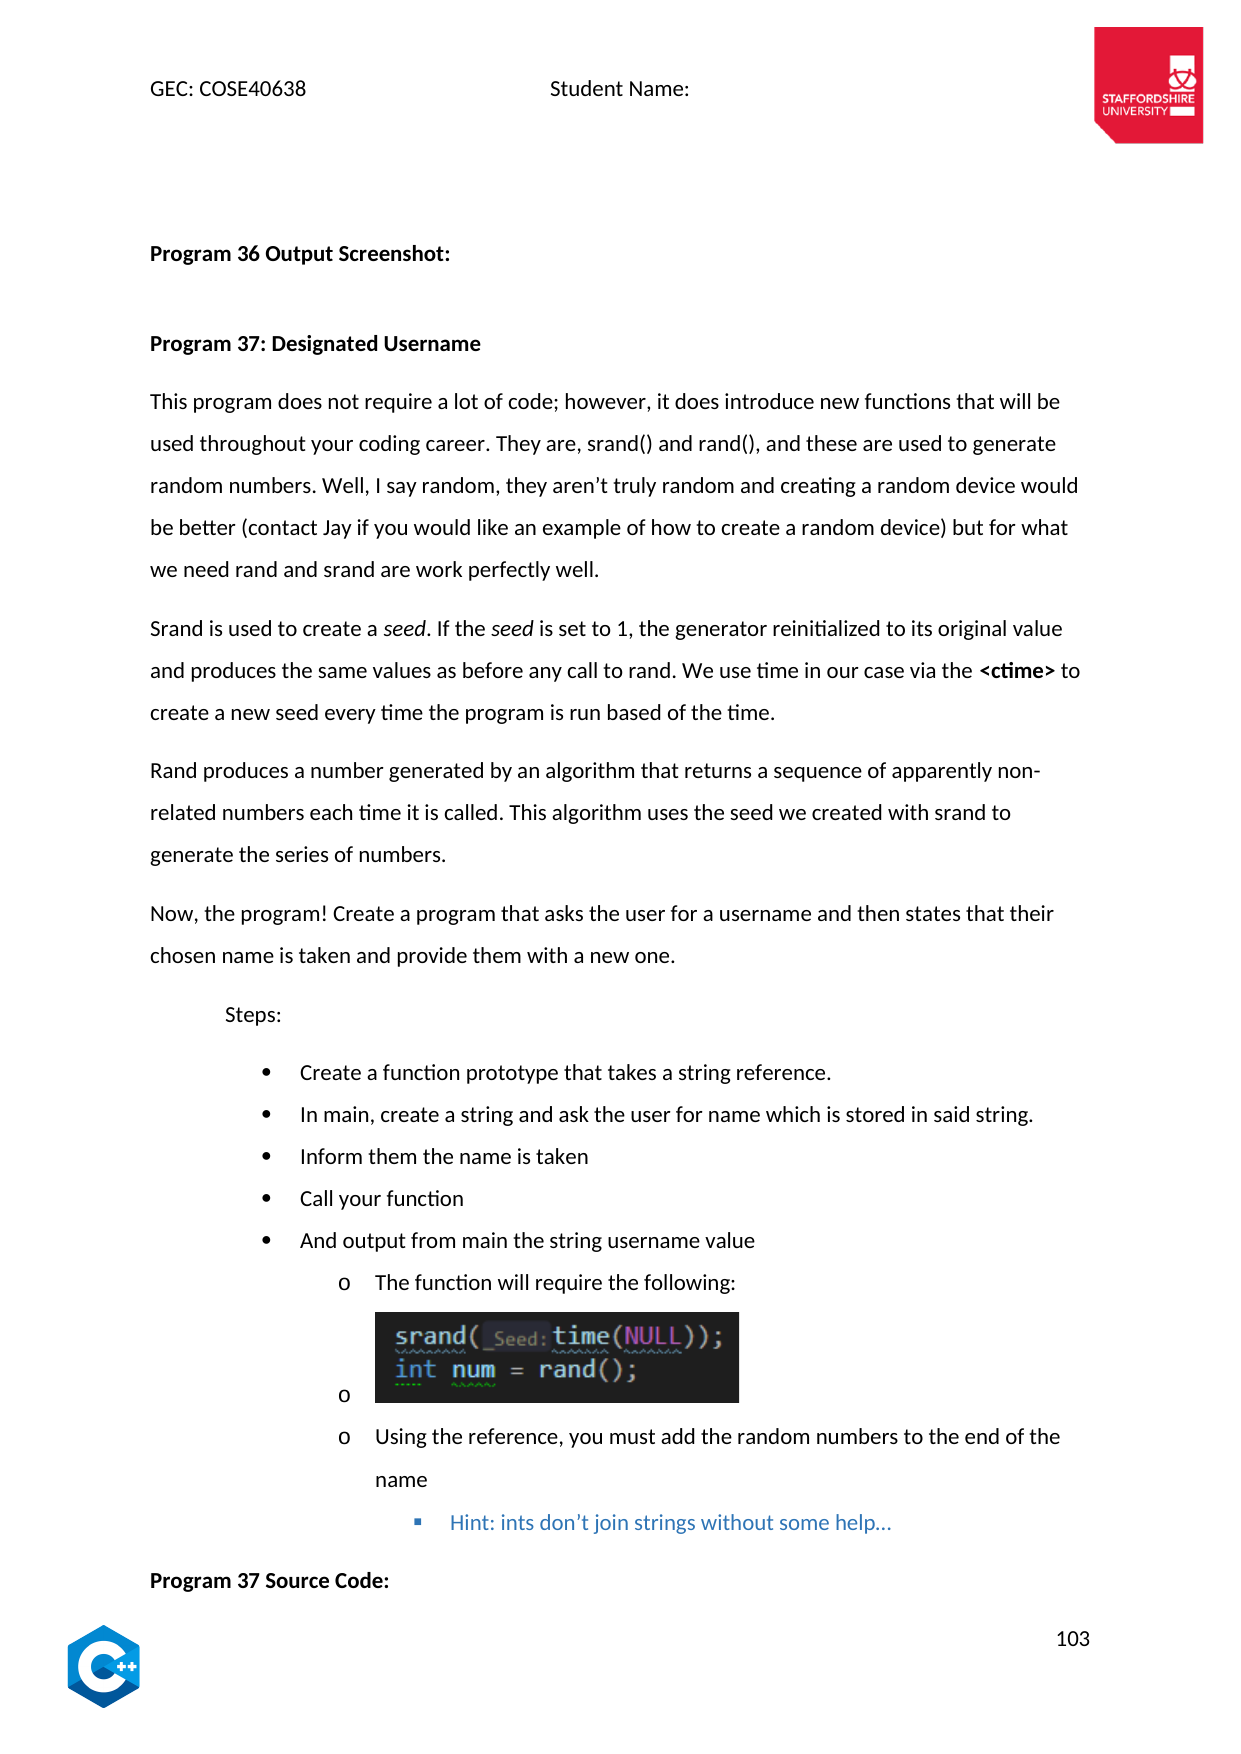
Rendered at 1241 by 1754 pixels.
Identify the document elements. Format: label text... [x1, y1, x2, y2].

list And output from main the string username value [262, 1226, 1090, 1254]
list The function will require the following: [337, 1268, 1090, 1297]
picture [53, 1625, 150, 1708]
text Rand produces a number generated by an algorithm that returns a sequence of apparently non-related numbers each time it is called. This algorithm uses the seed we created with srand to generate the series of numbers. [150, 757, 1090, 868]
text Program 37: Designated Username [150, 329, 1090, 357]
text Srand is used to create a seed. If the seed is set to 1, the generator reinitialized to its original value and produces the same values as before any call to rand. We use time in our case via the <ctime> to create a new seed every time the program is run based of the time. [150, 614, 1090, 726]
text Program 36 Output Screenshot: [150, 239, 1090, 267]
list Using the reference, you must add the random numbers to the end of the name [337, 1422, 1090, 1494]
text This program does not require a lot of code; however, it does introduce new functions that will be used throughout your coding career. They are, srand() and rand(), and these are used to generate random numbers. Well, I say random, they aren’t truly random and creating a random device would be better (contact Jay if you would like an example of how to create a random device) but for what we need rand and srand are work perfectly well. [150, 387, 1090, 583]
list Hint: ints don’t join strings without some help… [412, 1508, 1090, 1536]
list Call your function [262, 1184, 1090, 1212]
picture [1088, 27, 1209, 148]
picture [375, 1312, 740, 1403]
text Program 37 Source Code: [150, 1566, 1090, 1594]
list In main, create a string and ask the user for name which is stored in said string. [262, 1100, 1090, 1128]
list Create a function prototype that takes a string reference. [262, 1058, 1090, 1086]
list Inform them the name is taken [262, 1142, 1090, 1170]
text Now, the program! Create a program that asks the user for a username and then states that their chosen name is taken and provide them with a new one. [150, 899, 1090, 969]
text Steps: [150, 1000, 1090, 1028]
